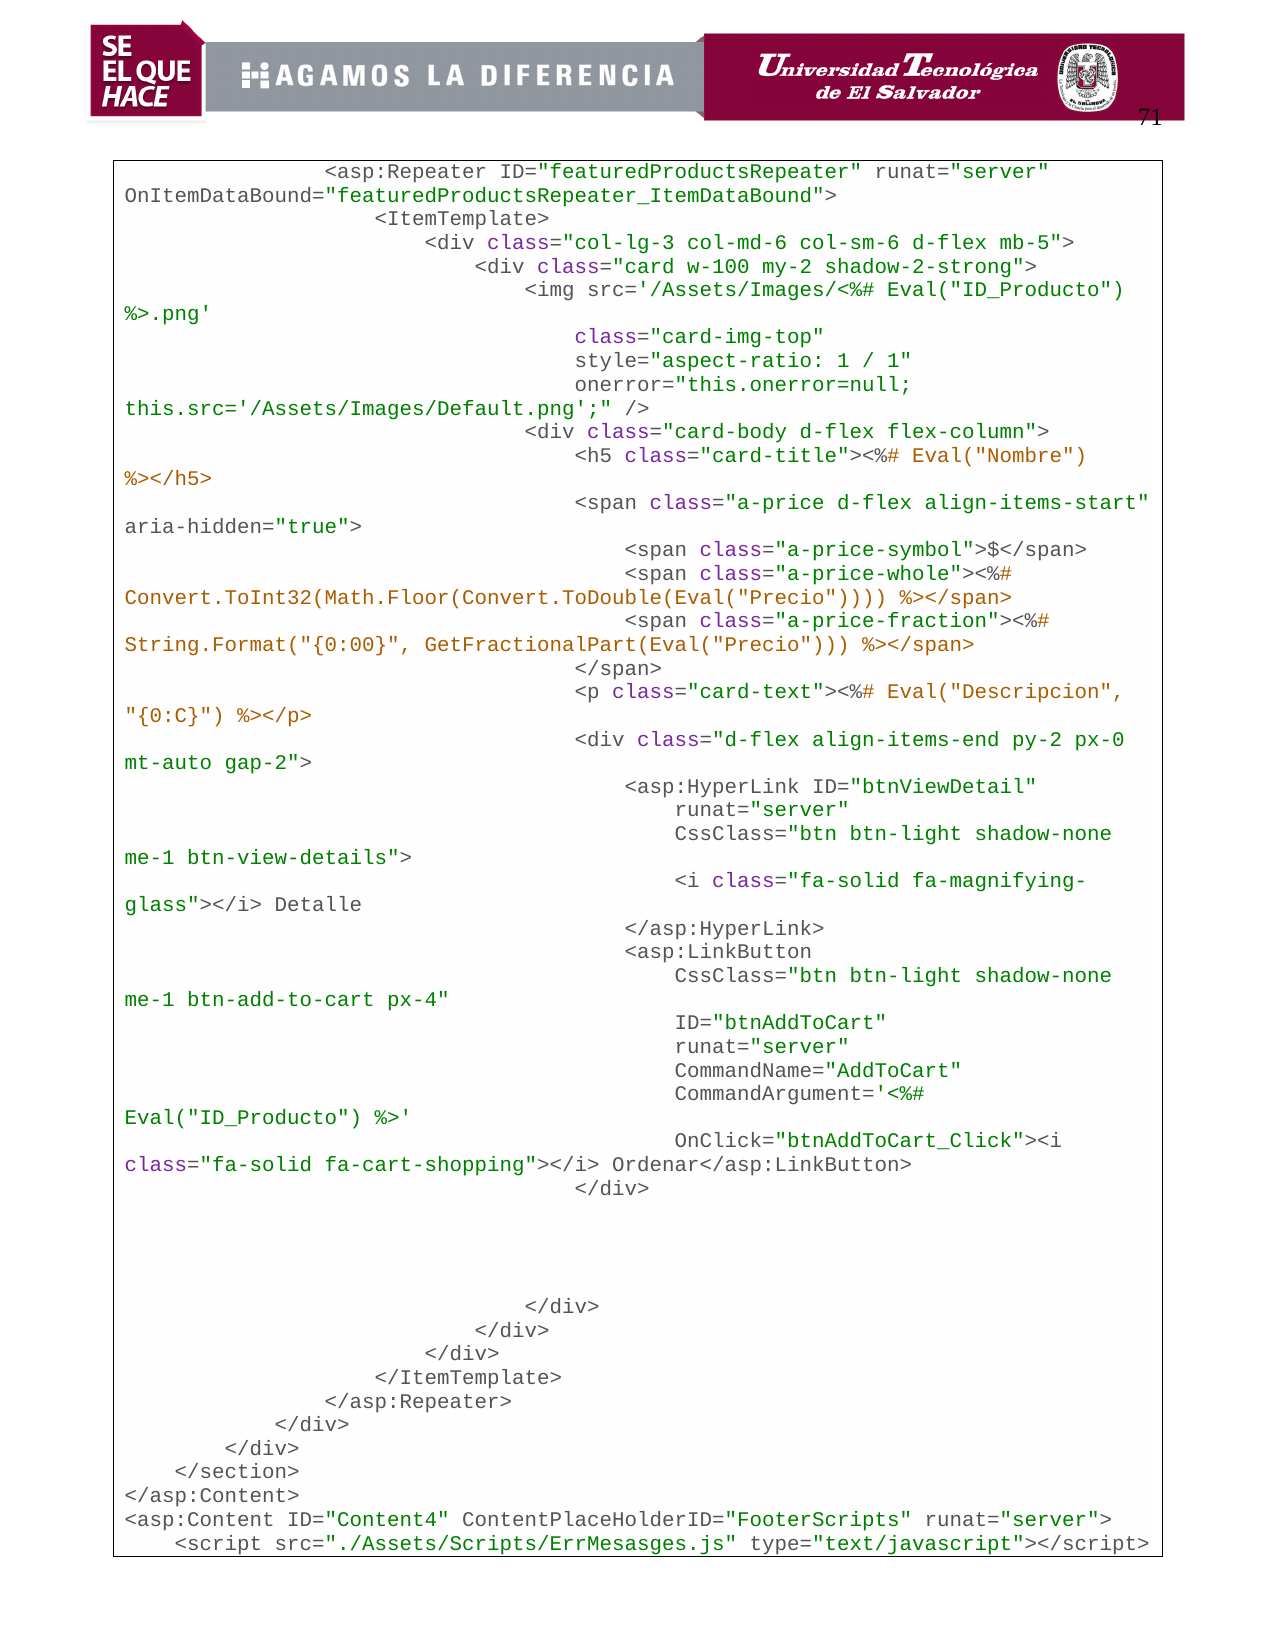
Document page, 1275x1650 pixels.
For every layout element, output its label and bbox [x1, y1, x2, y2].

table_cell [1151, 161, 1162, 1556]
picture [75, 12, 1194, 139]
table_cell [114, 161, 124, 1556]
